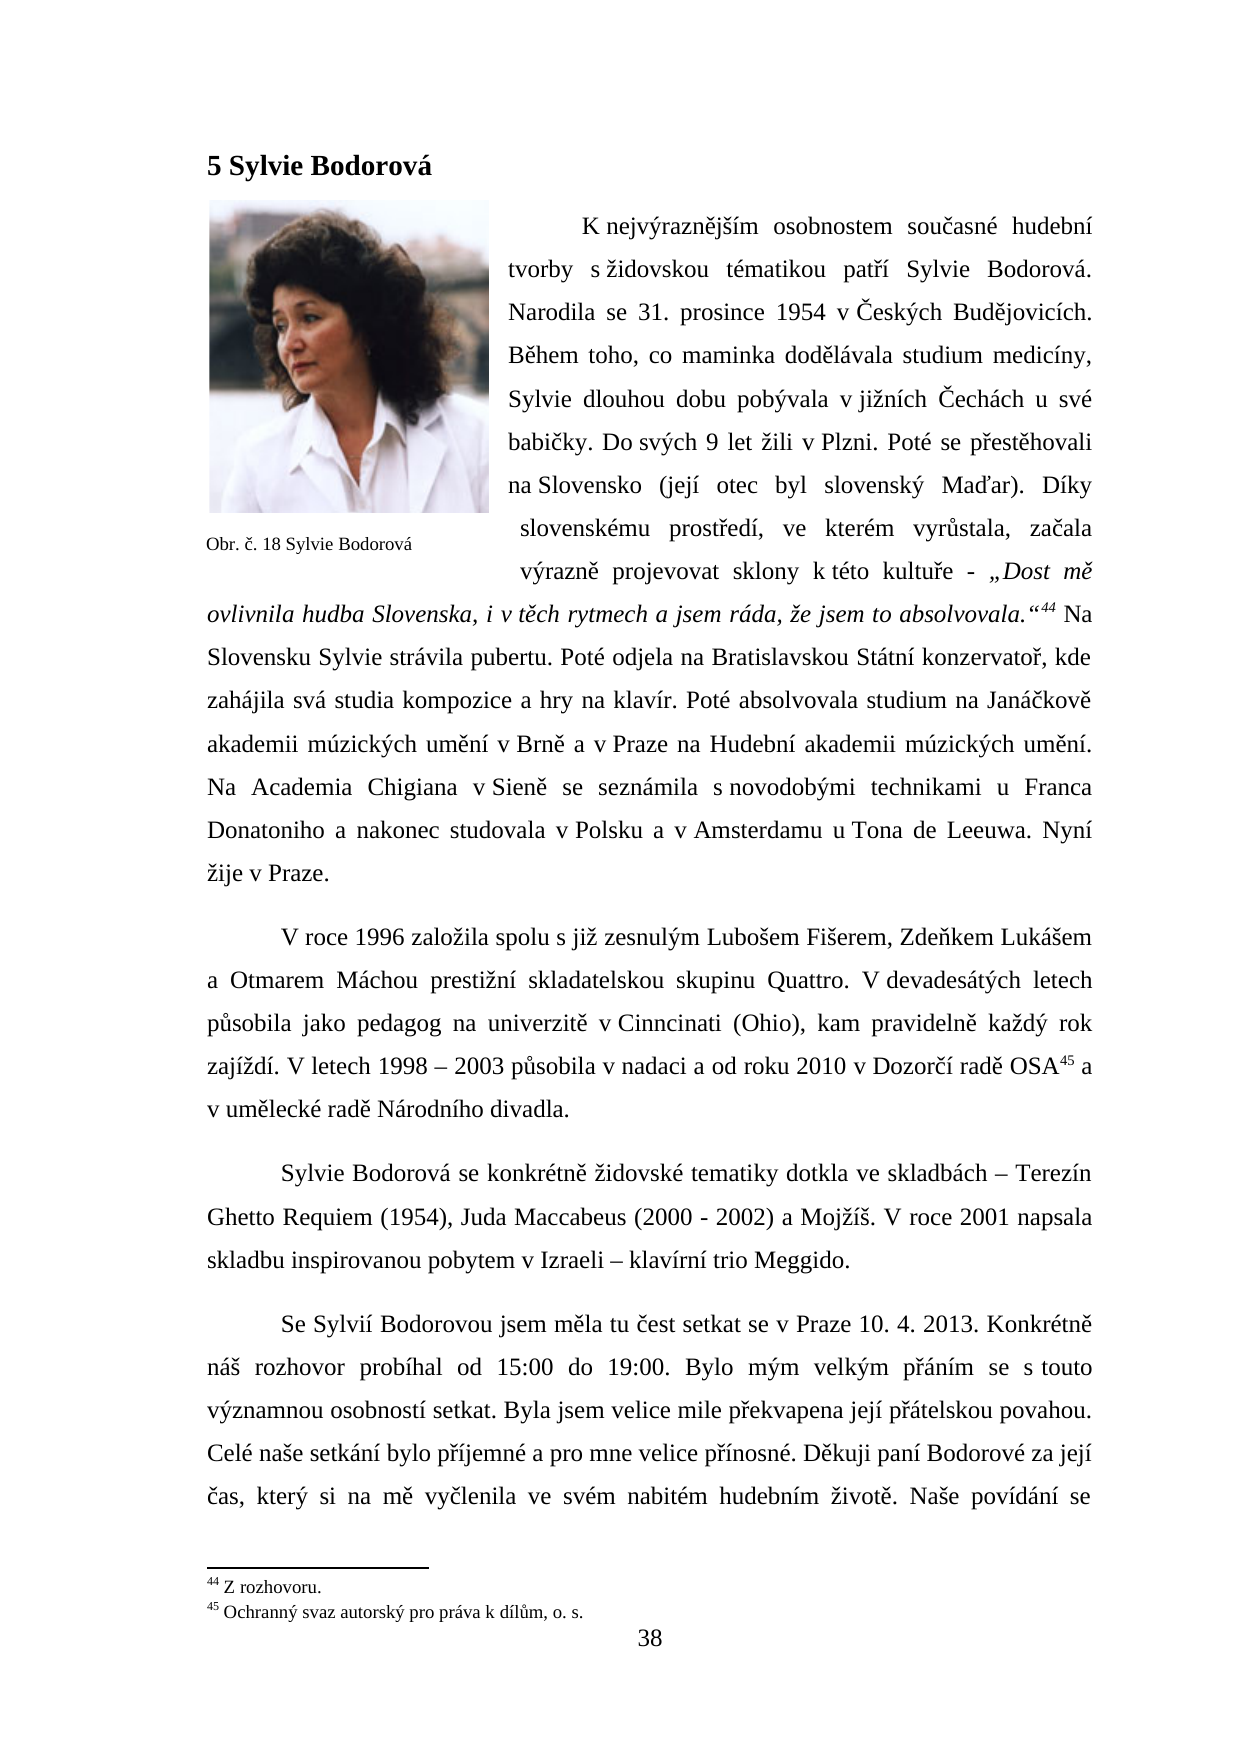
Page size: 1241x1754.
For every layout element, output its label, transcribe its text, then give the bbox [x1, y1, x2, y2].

picture [209, 200, 489, 513]
text Sylvie Bodorová se konkrétně židovské tematiky dotkla ve skladbách – Terezín Ghetto Requiem (1954), Juda Maccabeus (2000 - 2002) a Mojžíš. V roce 2001 napsala skladbu inspirovanou pobytem v Izraeli – klavírní trio Meggido. [207, 1158, 1092, 1273]
text V roce 1996 založila spolu s již zesnulým Lubošem Fišerem, Zdeňkem Lukášem a Otmarem Máchou prestižní skladatelskou skupinu Quattro. V devadesátých letech působila jako pedagog na univerzitě v Cinncinati (Ohio), kam pravidelně každý rok zajíždí. V letech 1998 – 2003 působila v nadaci a od roku 2010 v Dozorčí radě OSA a v umělecké radě Národního divadla. [207, 922, 1092, 1123]
subtitle 5 Sylvie Bodorová [207, 148, 1092, 181]
text K nejvýraznějším osobnostem současné hudební tvorby s židovskou tématikou patří Sylvie Bodorová. Narodila se 31. prosince 1954 v Českých Budějovicích. Během toho, co maminka dodělávala studium medicíny, Sylvie dlouhou dobu pobývala v jižních Čechách u své babičky. Do svých 9 let žili v Plzni. Poté se přestěhovali na Slovensko (její otec byl slovenský Maďar). Díky slovenskému prostředí, ve kterém vyrůstala, začala výrazně projevovat sklony k této kultuře - „Dost mě ovlivnila hudba Slovenska, i v těch rytmech a jsem ráda, že jsem to absolvovala.“ Na Slovensku Sylvie strávila pubertu. Poté odjela na Bratislavskou Státní konzervatoř, kde zahájila svá studia kompozice a hry na klavír. Poté absolvovala studium na Janáčkově akademii múzických umění v Brně a v Praze na Hudební akademii múzických umění. Na Academia Chigiana v Sieně se seznámila s novodobými technikami u Franca Donatoniho a nakonec studovala v Polsku a v Amsterdamu u Tona de Leeuwa. Nyní žije v Praze. [207, 211, 1092, 887]
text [207, 1309, 1092, 1510]
